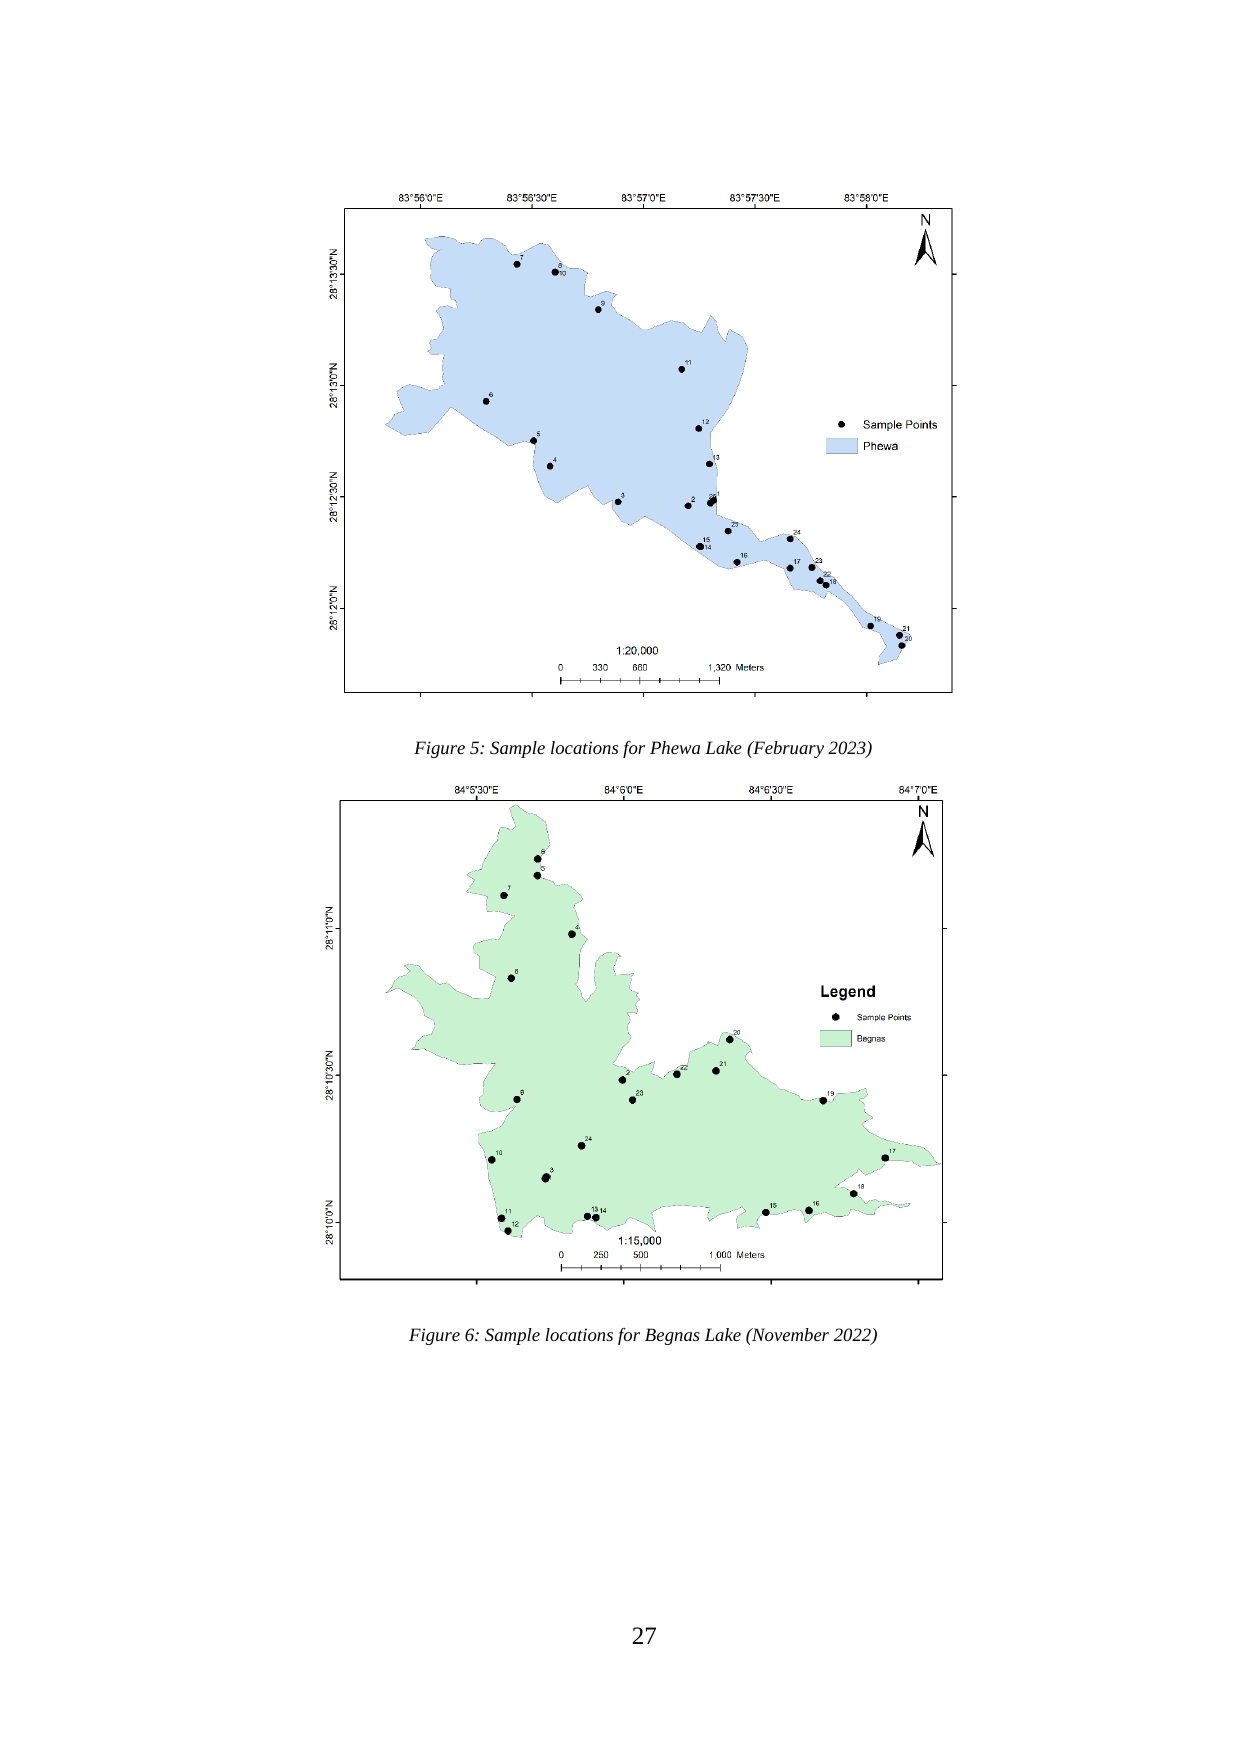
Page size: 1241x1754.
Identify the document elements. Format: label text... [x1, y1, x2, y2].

text Figure 6: Sample locations for Begnas Lake (November 2022) [225, 1324, 1063, 1346]
picture [308, 187, 980, 706]
text Figure 5: Sample locations for Phewa Lake (February 2023) [225, 737, 1063, 758]
picture [311, 779, 977, 1293]
